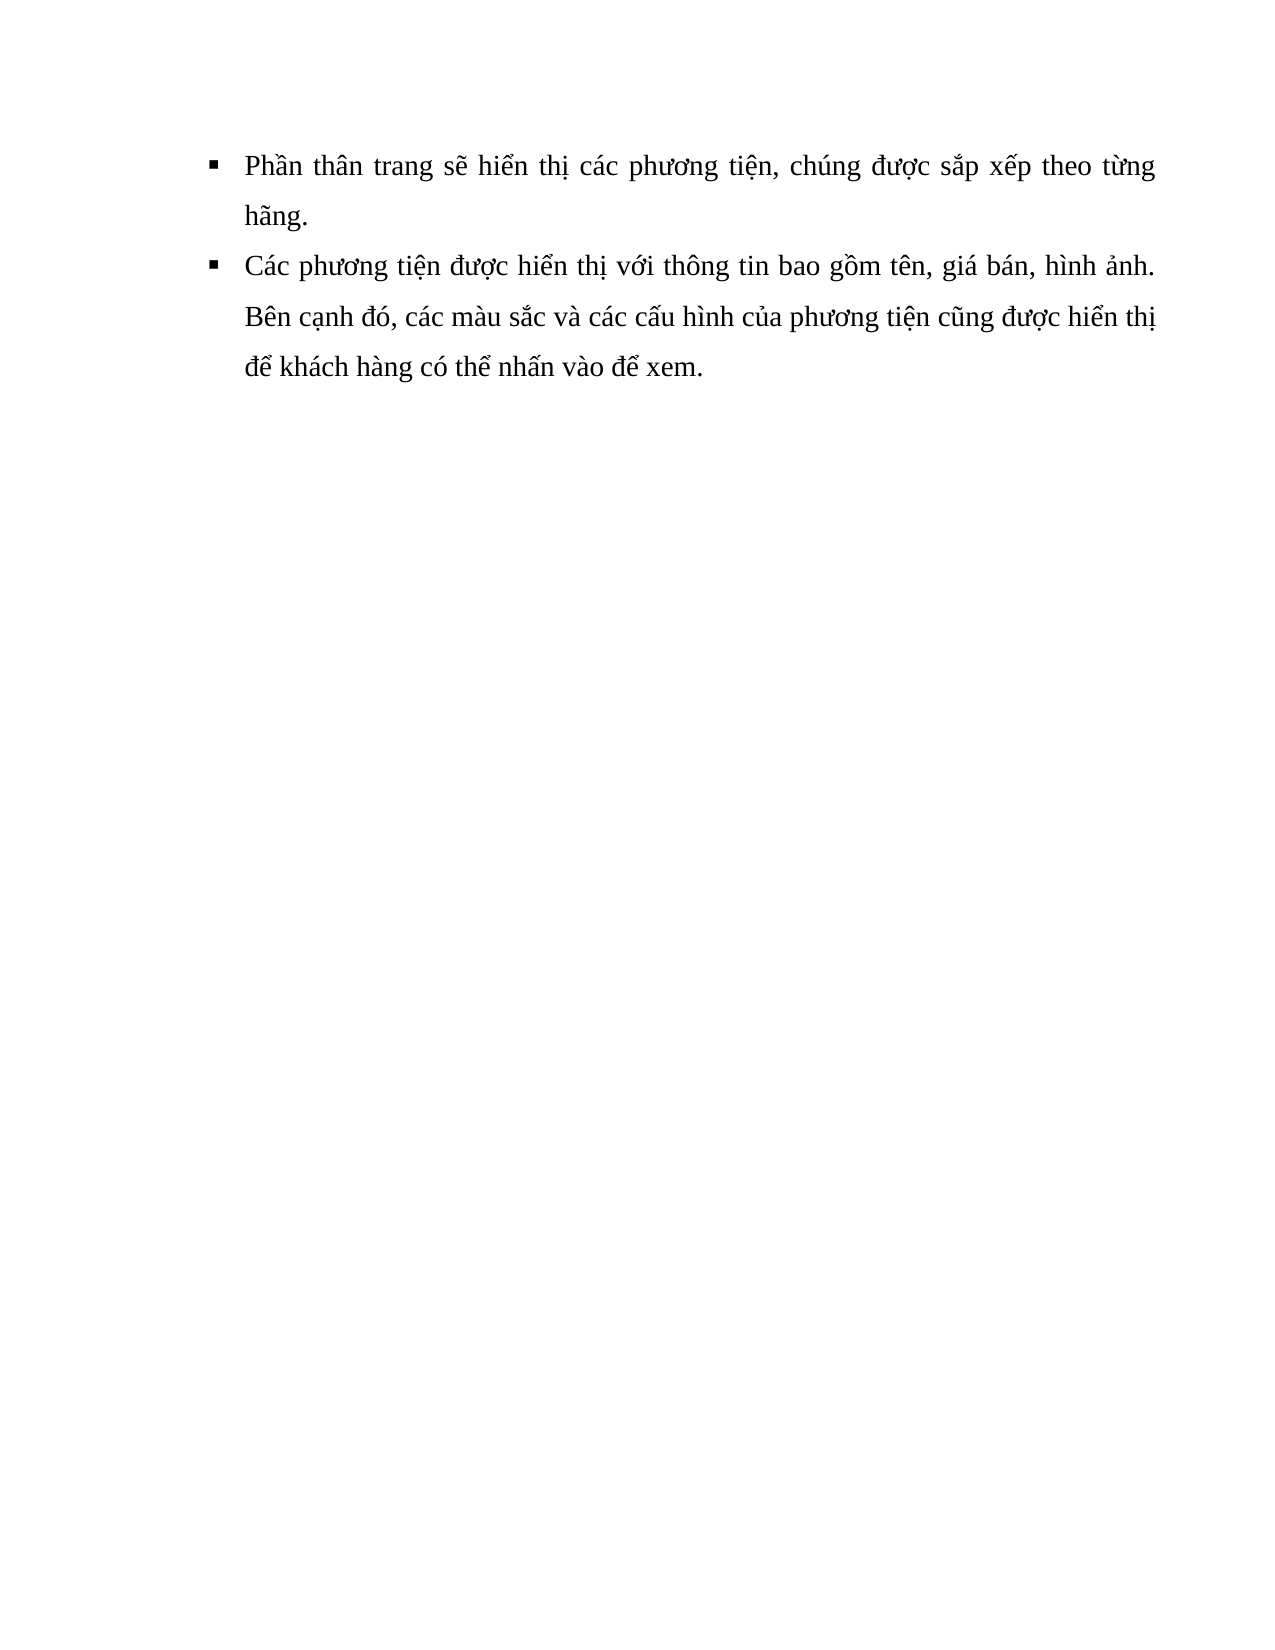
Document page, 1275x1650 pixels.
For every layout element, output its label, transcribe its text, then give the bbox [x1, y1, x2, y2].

list Các phương tiện được hiển thị với thông tin bao gồm tên, giá bán, hình ảnh. Bên cạnh đó, các màu sắc và các cấu hình của phương tiện cũng được hiển thị để khách hàng có thể nhấn vào để xem. [207, 248, 1157, 383]
list Phần thân trang sẽ hiển thị các phương tiện, chúng được sắp xếp theo từng hãng. [207, 148, 1157, 232]
